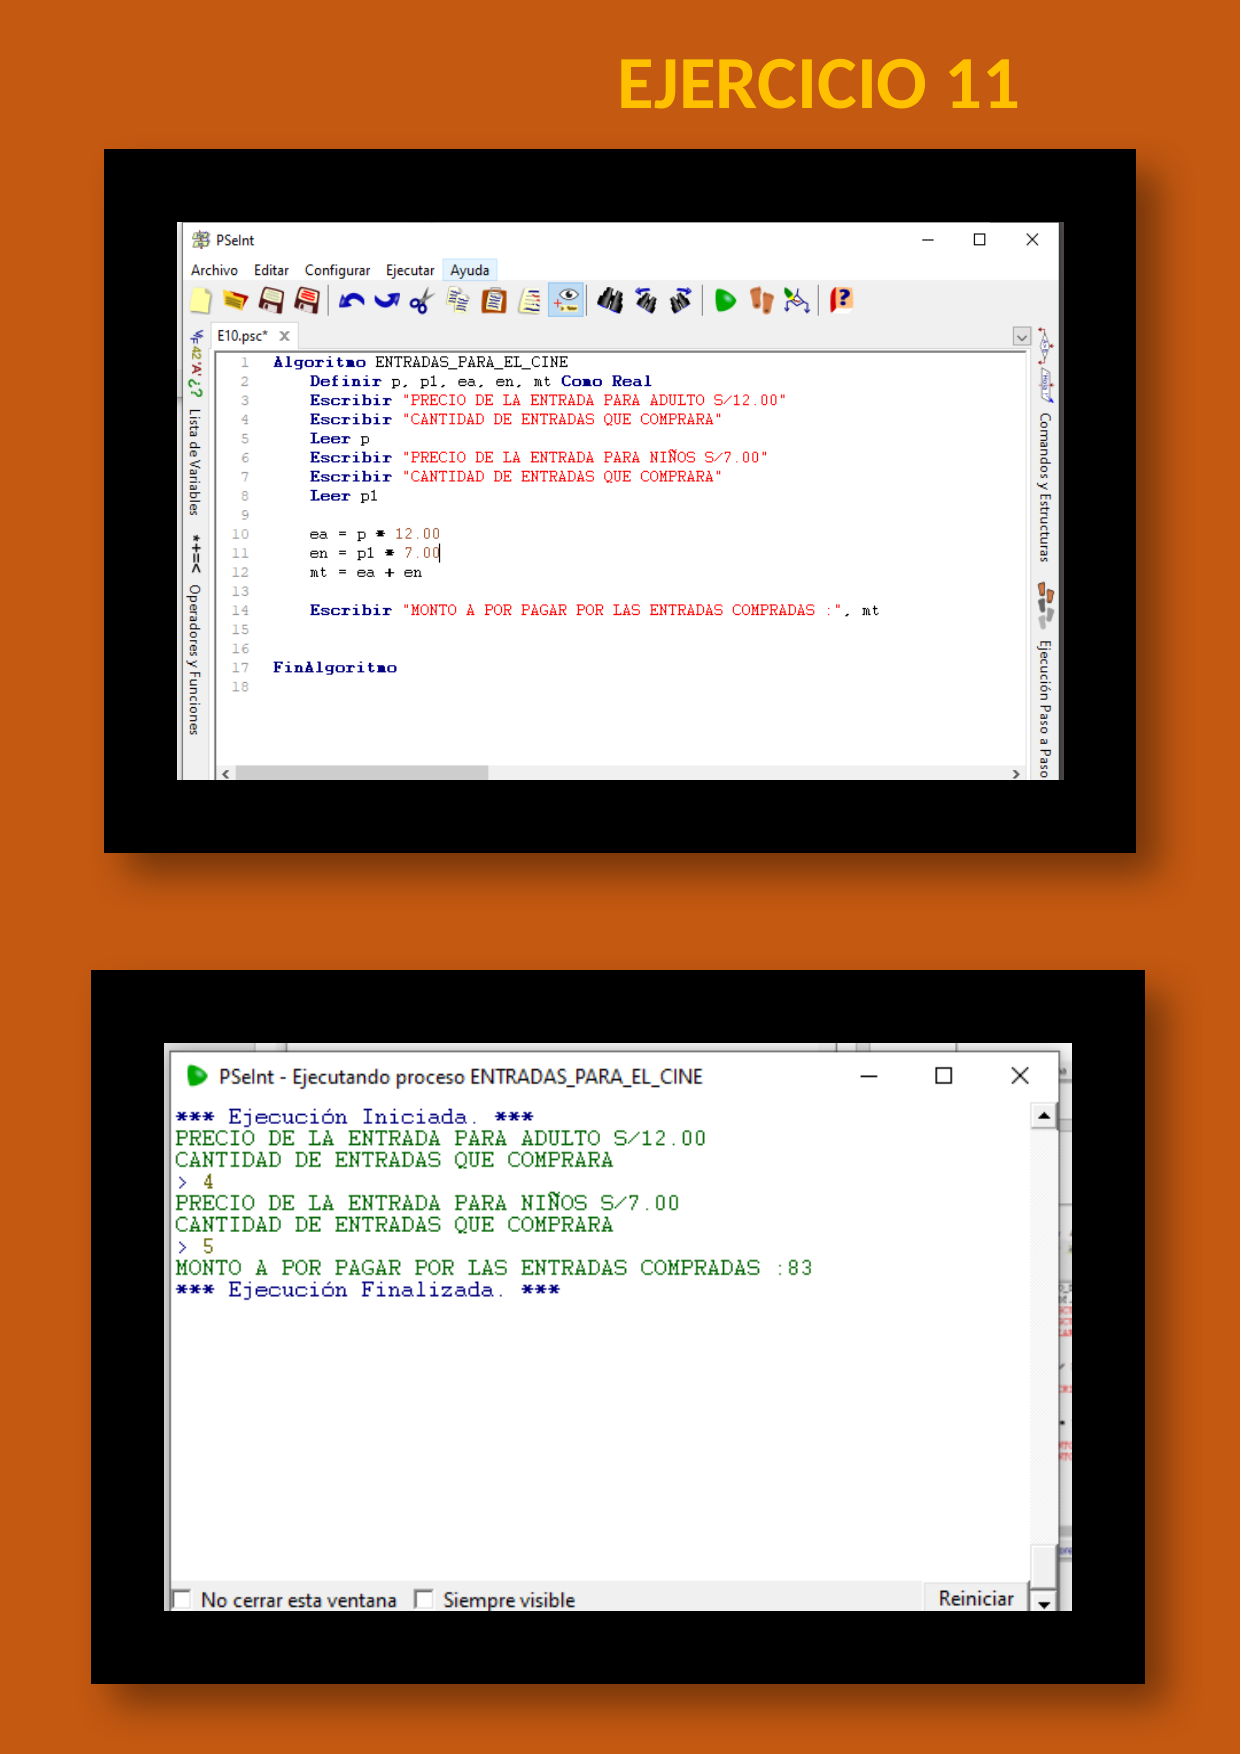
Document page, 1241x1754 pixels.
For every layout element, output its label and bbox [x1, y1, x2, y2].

picture [164, 1043, 1072, 1611]
picture [177, 222, 1064, 780]
